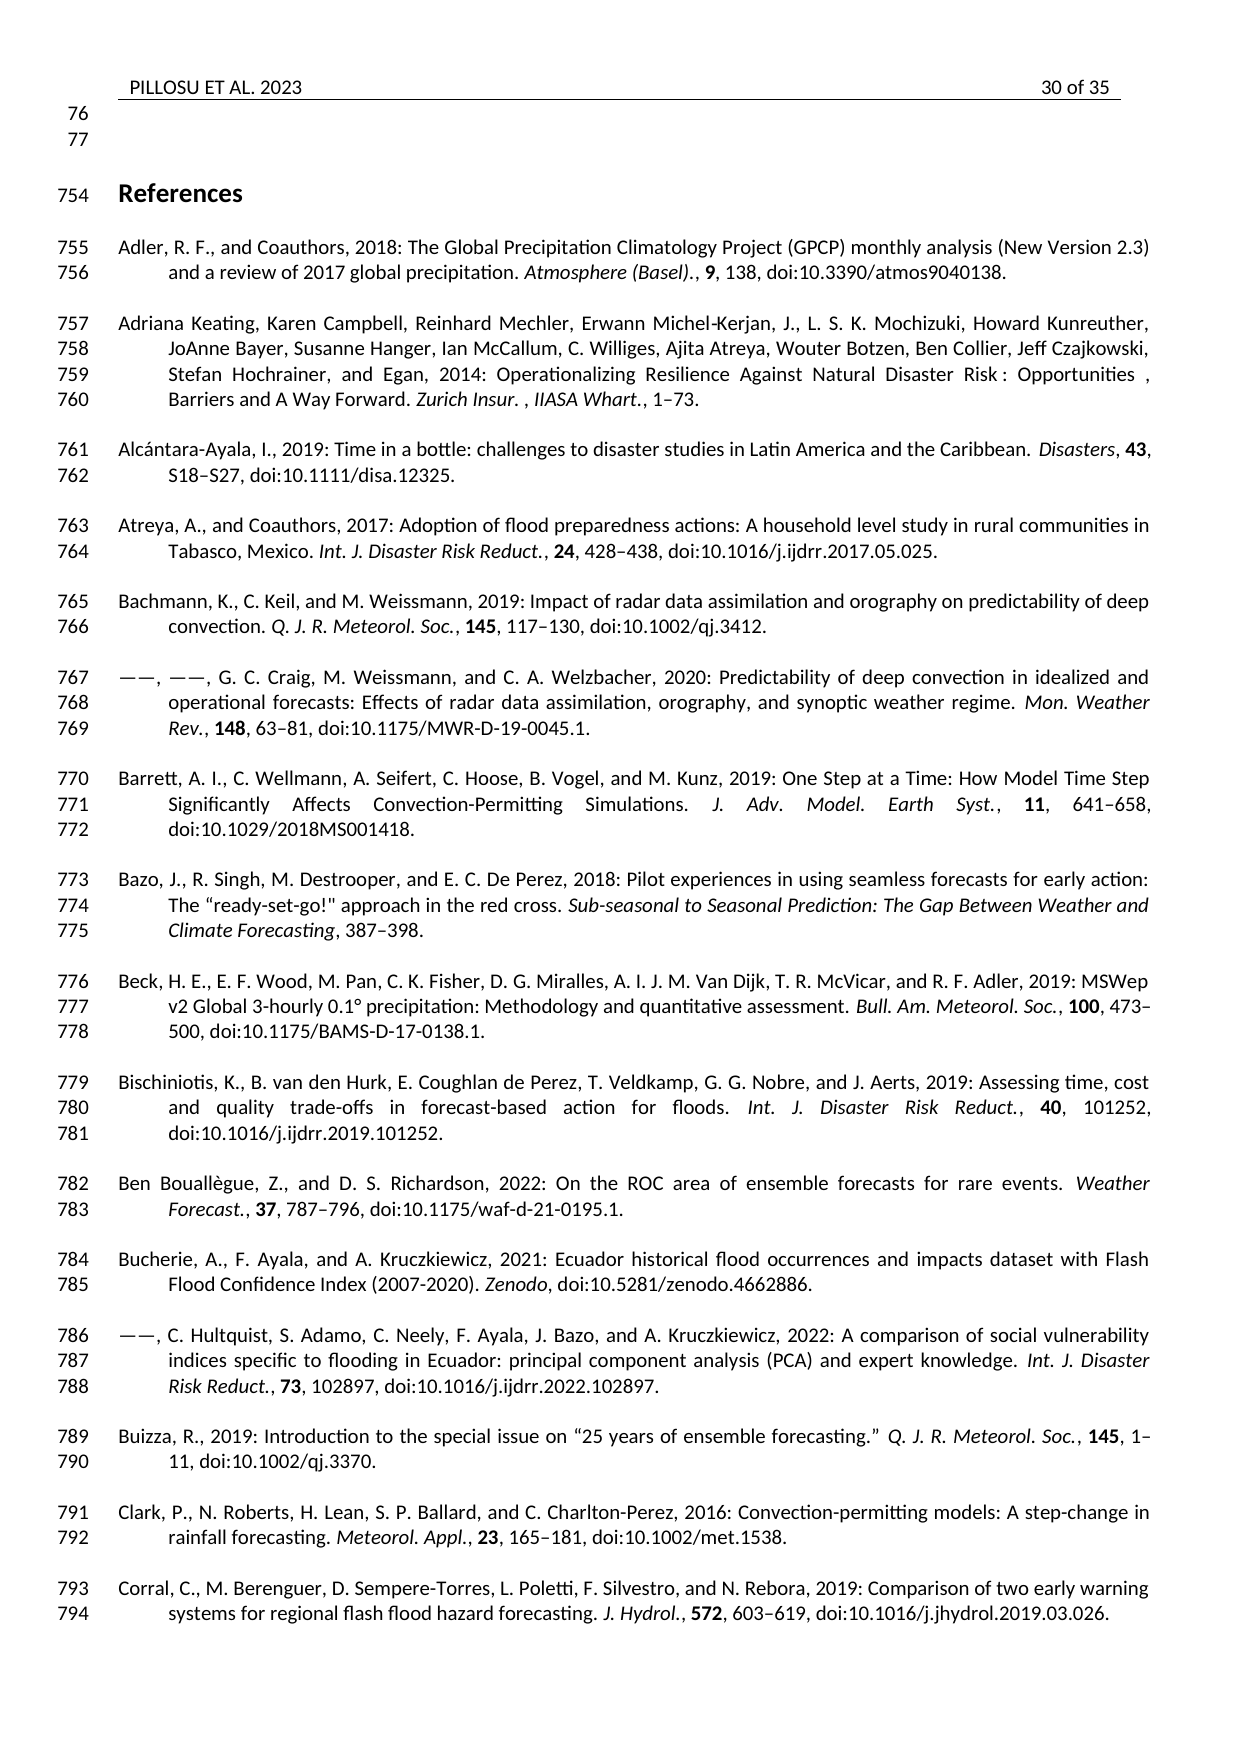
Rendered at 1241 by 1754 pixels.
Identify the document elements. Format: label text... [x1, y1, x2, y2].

text Alcántara-Ayala, I., 2019: Time in a bottle: challenges to disaster studies in Latin America and the Caribbean. Disasters, 43, S18–S27, doi:10.1111/disa.12325. [118, 437, 1152, 487]
text Ben Bouallègue, Z., and D. S. Richardson, 2022: On the ROC area of ensemble forecasts for rare events. Weather Forecast., 37, 787–796, doi:10.1175/waf-d-21-0195.1. [118, 1170, 1152, 1221]
text Clark, P., N. Roberts, H. Lean, S. P. Ballard, and C. Charlton-Perez, 2016: Convection-permitting models: A step-change in rainfall forecasting. Meteorol. Appl., 23, 165–181, doi:10.1002/met.1538. [118, 1499, 1152, 1550]
text Corral, C., M. Berenguer, D. Sempere-Torres, L. Poletti, F. Silvestro, and N. Rebora, 2019: Comparison of two early warning systems for regional flash flood hazard forecasting. J. Hydrol., 572, 603–619, doi:10.1016/j.jhydrol.2019.03.026. [118, 1575, 1152, 1626]
text Buizza, R., 2019: Introduction to the special issue on “25 years of ensemble forecasting.” Q. J. R. Meteorol. Soc., 145, 1–11, doi:10.1002/qj.3370. [118, 1423, 1152, 1474]
text Bischiniotis, K., B. van den Hurk, E. Coughlan de Perez, T. Veldkamp, G. G. Nobre, and J. Aerts, 2019: Assessing time, cost and quality trade-offs in forecast-based action for floods. Int. J. Disaster Risk Reduct., 40, 101252, doi:10.1016/j.ijdrr.2019.101252. [118, 1069, 1152, 1145]
text Adler, R. F., and Coauthors, 2018: The Global Precipitation Climatology Project (GPCP) monthly analysis (New Version 2.3) and a review of 2017 global precipitation. Atmosphere (Basel)., 9, 138, doi:10.3390/atmos9040138. [118, 234, 1152, 285]
subtitle References [118, 176, 1152, 209]
text Atreya, A., and Coauthors, 2017: Adoption of flood preparedness actions: A household level study in rural communities in Tabasco, Mexico. Int. J. Disaster Risk Reduct., 24, 428–438, doi:10.1016/j.ijdrr.2017.05.025. [118, 512, 1152, 563]
text Barrett, A. I., C. Wellmann, A. Seifert, C. Hoose, B. Vogel, and M. Kunz, 2019: One Step at a Time: How Model Time Step Significantly Affects Convection-Permitting Simulations. J. Adv. Model. Earth Syst., 11, 641–658, doi:10.1029/2018MS001418. [118, 765, 1152, 842]
text Adriana Keating, Karen Campbell, Reinhard Mechler, Erwann Michel‐Kerjan, J., L. S. K. Mochizuki, Howard Kunreuther, JoAnne Bayer, Susanne Hanger, Ian McCallum, C. Williges, Ajita Atreya, Wouter Botzen, Ben Collier, Jeff Czajkowski, Stefan Hochrainer, and Egan, 2014: Operationalizing Resilience Against Natural Disaster Risk : Opportunities , Barriers and A Way Forward. Zurich Insur. , IIASA Whart., 1–73. [118, 310, 1152, 412]
text Beck, H. E., E. F. Wood, M. Pan, C. K. Fisher, D. G. Miralles, A. I. J. M. Van Dijk, T. R. McVicar, and R. F. Adler, 2019: MSWep v2 Global 3-hourly 0.1° precipitation: Methodology and quantitative assessment. Bull. Am. Meteorol. Soc., 100, 473–500, doi:10.1175/BAMS-D-17-0138.1. [118, 968, 1152, 1044]
text ——, C. Hultquist, S. Adamo, C. Neely, F. Ayala, J. Bazo, and A. Kruczkiewicz, 2022: A comparison of social vulnerability indices specific to flooding in Ecuador: principal component analysis (PCA) and expert knowledge. Int. J. Disaster Risk Reduct., 73, 102897, doi:10.1016/j.ijdrr.2022.102897. [118, 1322, 1152, 1398]
text ——, ——, G. C. Craig, M. Weissmann, and C. A. Welzbacher, 2020: Predictability of deep convection in idealized and operational forecasts: Effects of radar data assimilation, orography, and synoptic weather regime. Mon. Weather Rev., 148, 63–81, doi:10.1175/MWR-D-19-0045.1. [118, 664, 1152, 740]
text Bachmann, K., C. Keil, and M. Weissmann, 2019: Impact of radar data assimilation and orography on predictability of deep convection. Q. J. R. Meteorol. Soc., 145, 117–130, doi:10.1002/qj.3412. [118, 588, 1152, 639]
text Bucherie, A., F. Ayala, and A. Kruczkiewicz, 2021: Ecuador historical flood occurrences and impacts dataset with Flash Flood Confidence Index (2007-2020). Zenodo, doi:10.5281/zenodo.4662886. [118, 1246, 1152, 1297]
text Bazo, J., R. Singh, M. Destrooper, and E. C. De Perez, 2018: Pilot experiences in using seamless forecasts for early action: The “ready-set-go!" approach in the red cross. Sub-seasonal to Seasonal Prediction: The Gap Between Weather and Climate Forecasting, 387–398. [118, 867, 1152, 943]
